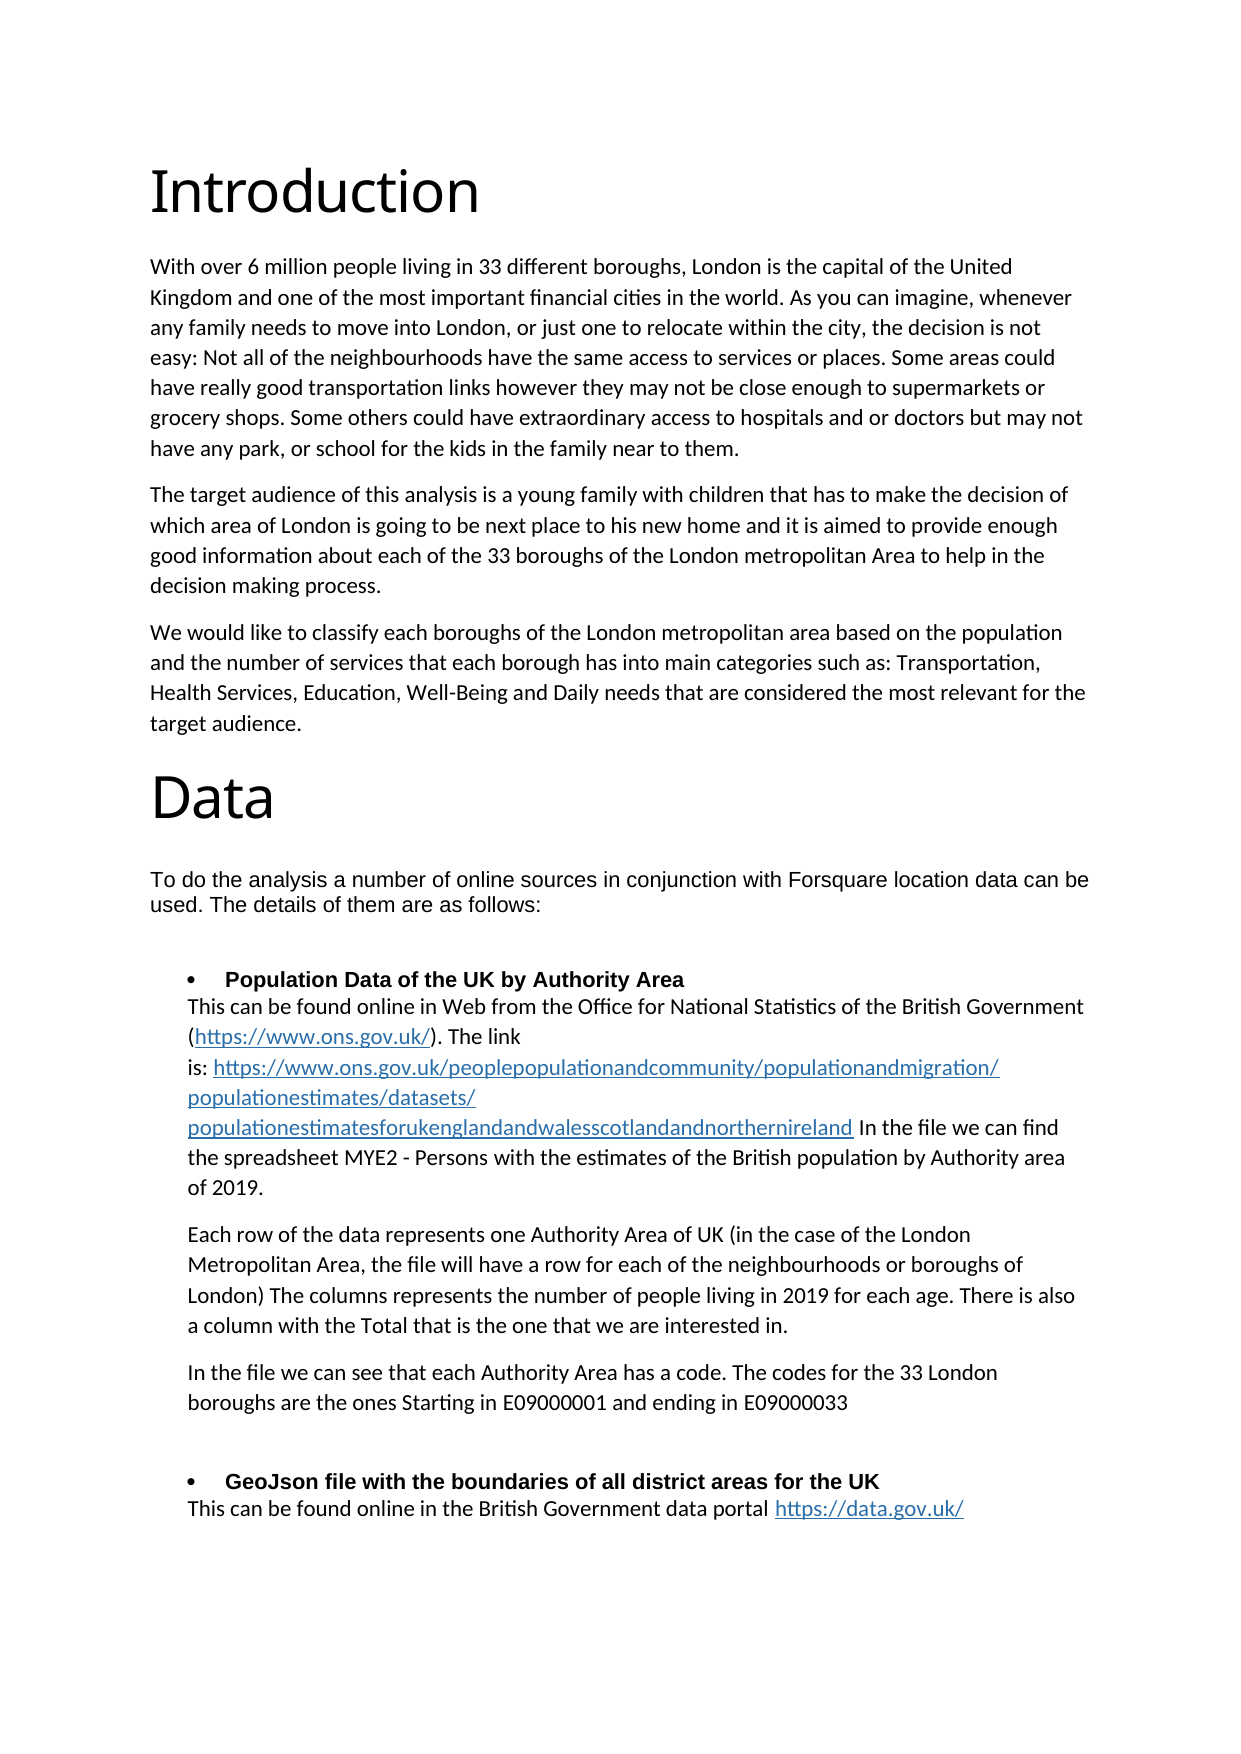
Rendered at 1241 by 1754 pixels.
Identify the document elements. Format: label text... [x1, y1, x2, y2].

text This can be found online in Web from the Office for National Statistics of the British Government (https://www.ons.gov.uk/). The link is: https://www.ons.gov.uk/peoplepopulationandcommunity/populationandmigration/populationestimates/datasets/populationestimatesforukenglandandwalesscotlandandnorthernireland In the file we can find the spreadsheet MYE2 - Persons with the estimates of the British population by Authority area of 2019. [187, 992, 1090, 1202]
text We would like to classify each boroughs of the London metropolitan area based on the population and the number of services that each borough has into main categories such as: Transportation, Health Services, Education, Well-Being and Daily needs that are considered the most relevant for the target audience. [150, 618, 1090, 737]
text Data [150, 756, 1090, 835]
text Introduction [150, 150, 1090, 229]
text With over 6 million people living in 33 different boroughs, London is the capital of the United Kingdom and one of the most important financial cities in the world. As you can imagine, whenever any family needs to move into London, or just one to relocate within the city, the decision is not easy: Not all of the neighbourhoods have the same access to services or places. Some areas could have really good transportation links however they may not be close enough to supermarkets or grocery shops. Some others could have extraordinary access to hospitals and or doctors but may not have any park, or school for the kids in the family near to them. [150, 252, 1090, 462]
list Population Data of the UK by Authority Area [187, 967, 1090, 992]
text The target audience of this analysis is a young family with children that has to make the decision of which area of London is going to be next place to his new home and it is aimed to provide enough good information about each of the 33 boroughs of the London metropolitan Area to help in the decision making process. [150, 481, 1090, 599]
text To do the analysis a number of online sources in conjunction with Forsquare location data can be used. The details of them are as follows: [150, 866, 1090, 917]
text This can be found online in the British Government data portal https://data.gov.uk/ [187, 1494, 1090, 1522]
text Each row of the data represents one Authority Area of UK (in the case of the London Metropolitan Area, the file will have a row for each of the neighbourhoods or boroughs of London) The columns represents the number of people living in 2019 for each age. There is also a column with the Total that is the one that we are interested in. [187, 1220, 1090, 1339]
list GeoJson file with the boundaries of all district areas for the UK [187, 1468, 1090, 1494]
text In the file we can see that each Authority Area has a code. The codes for the 33 London boroughs are the ones Starting in E09000001 and ending in E09000033 [187, 1358, 1090, 1416]
